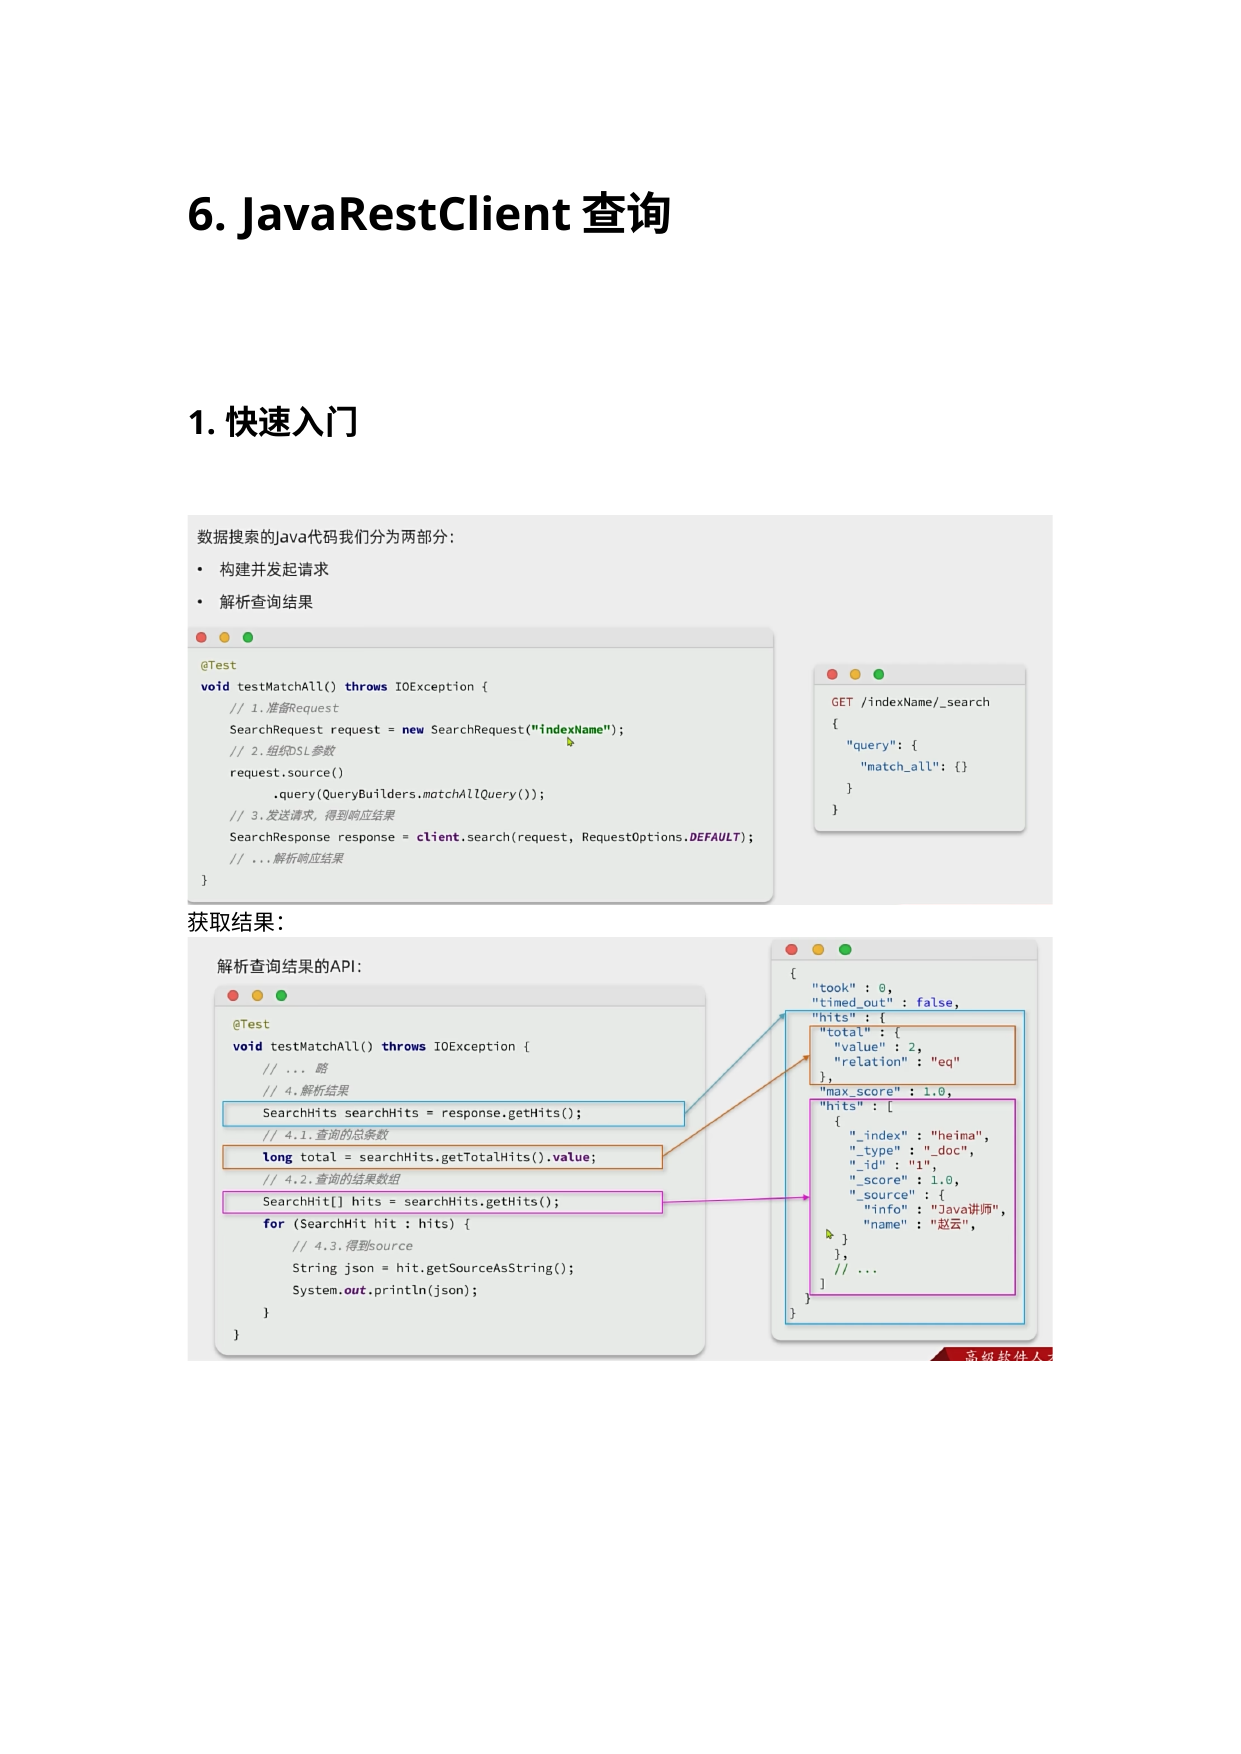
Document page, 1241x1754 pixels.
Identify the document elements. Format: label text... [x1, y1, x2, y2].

picture [187, 937, 1053, 1361]
picture [187, 515, 1053, 905]
subtitle JavaRestClient查询 [187, 162, 1053, 259]
subtitle 快速入门 [187, 388, 1053, 453]
text 获取结果： [187, 905, 1053, 937]
